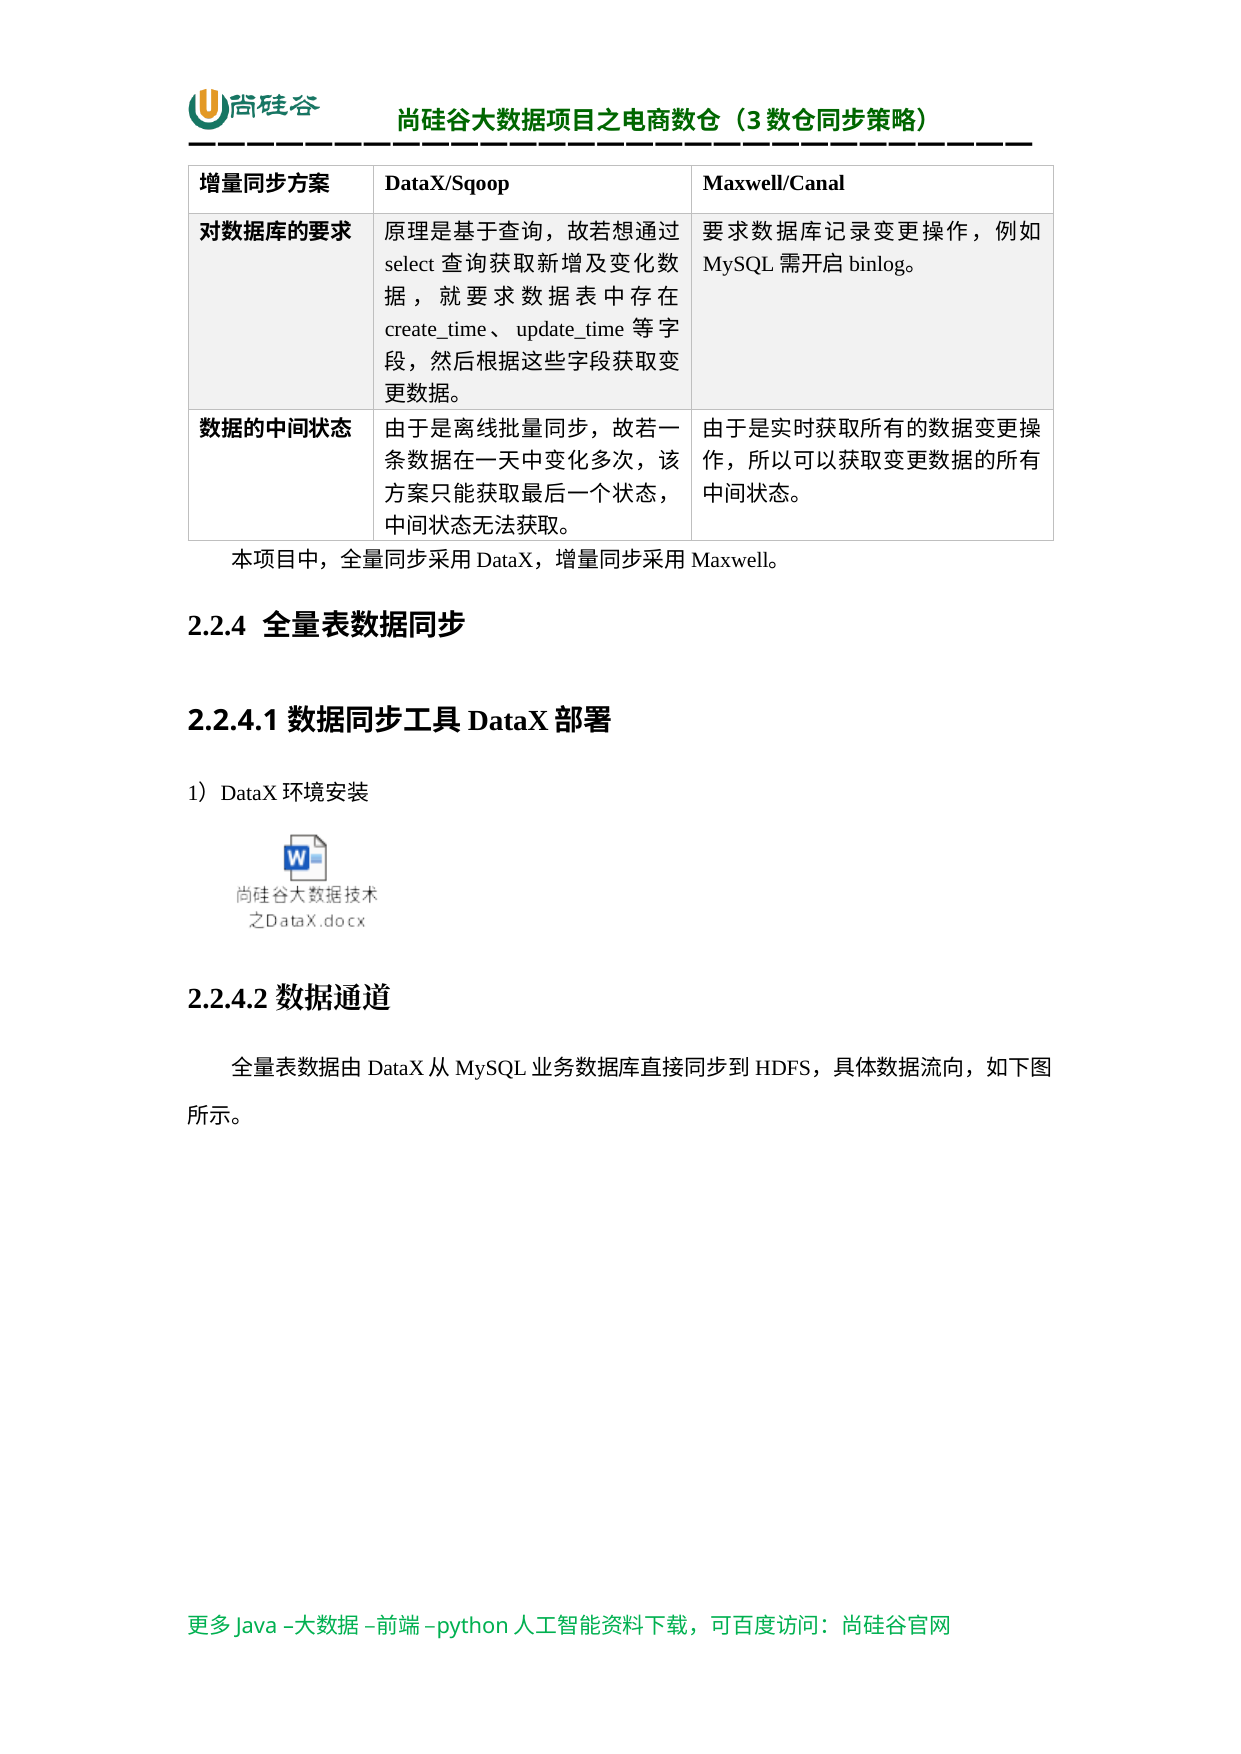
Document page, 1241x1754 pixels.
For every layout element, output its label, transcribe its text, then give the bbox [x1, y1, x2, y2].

table_cell 要求数据库记录变更操作，例如MySQL需开启binlog。 [692, 214, 1053, 409]
text 2.2.4.1 数据同步工具DataX部署 [187, 685, 1053, 750]
table_header 增量同步方案 [189, 166, 373, 212]
subtitle 全量表数据同步 [187, 590, 1053, 655]
table_cell 由于是离线批量同步，故若一条数据在一天中变化多次，该方案只能获取最后一个状态，中间状态无法获取。 [374, 410, 691, 540]
text 2.2.4.2 数据通道 [187, 965, 1053, 1030]
table_cell 对数据库的要求 [189, 214, 373, 409]
text 本项目中，全量同步采用DataX，增量同步采用Maxwell。 [187, 541, 1053, 574]
picture [187, 88, 320, 130]
table_cell 数据的中间状态 [189, 410, 373, 540]
table_header DataX/Sqoop [374, 166, 691, 212]
text 1）DataX环境安装 [187, 774, 1053, 807]
table_cell 由于是实时获取所有的数据变更操作，所以可以获取变更数据的所有中间状态。 [692, 410, 1053, 540]
text 全量表数据由DataX从MySQL业务数据库直接同步到HDFS，具体数据流向，如下图所示。 [187, 1049, 1053, 1131]
table_header Maxwell/Canal [692, 166, 1053, 212]
table_cell 原理是基于查询，故若想通过select查询获取新增及变化数据，就要求数据表中存在create_time、update_time等字段，然后根据这些字段获取变更数据。 [374, 214, 691, 409]
